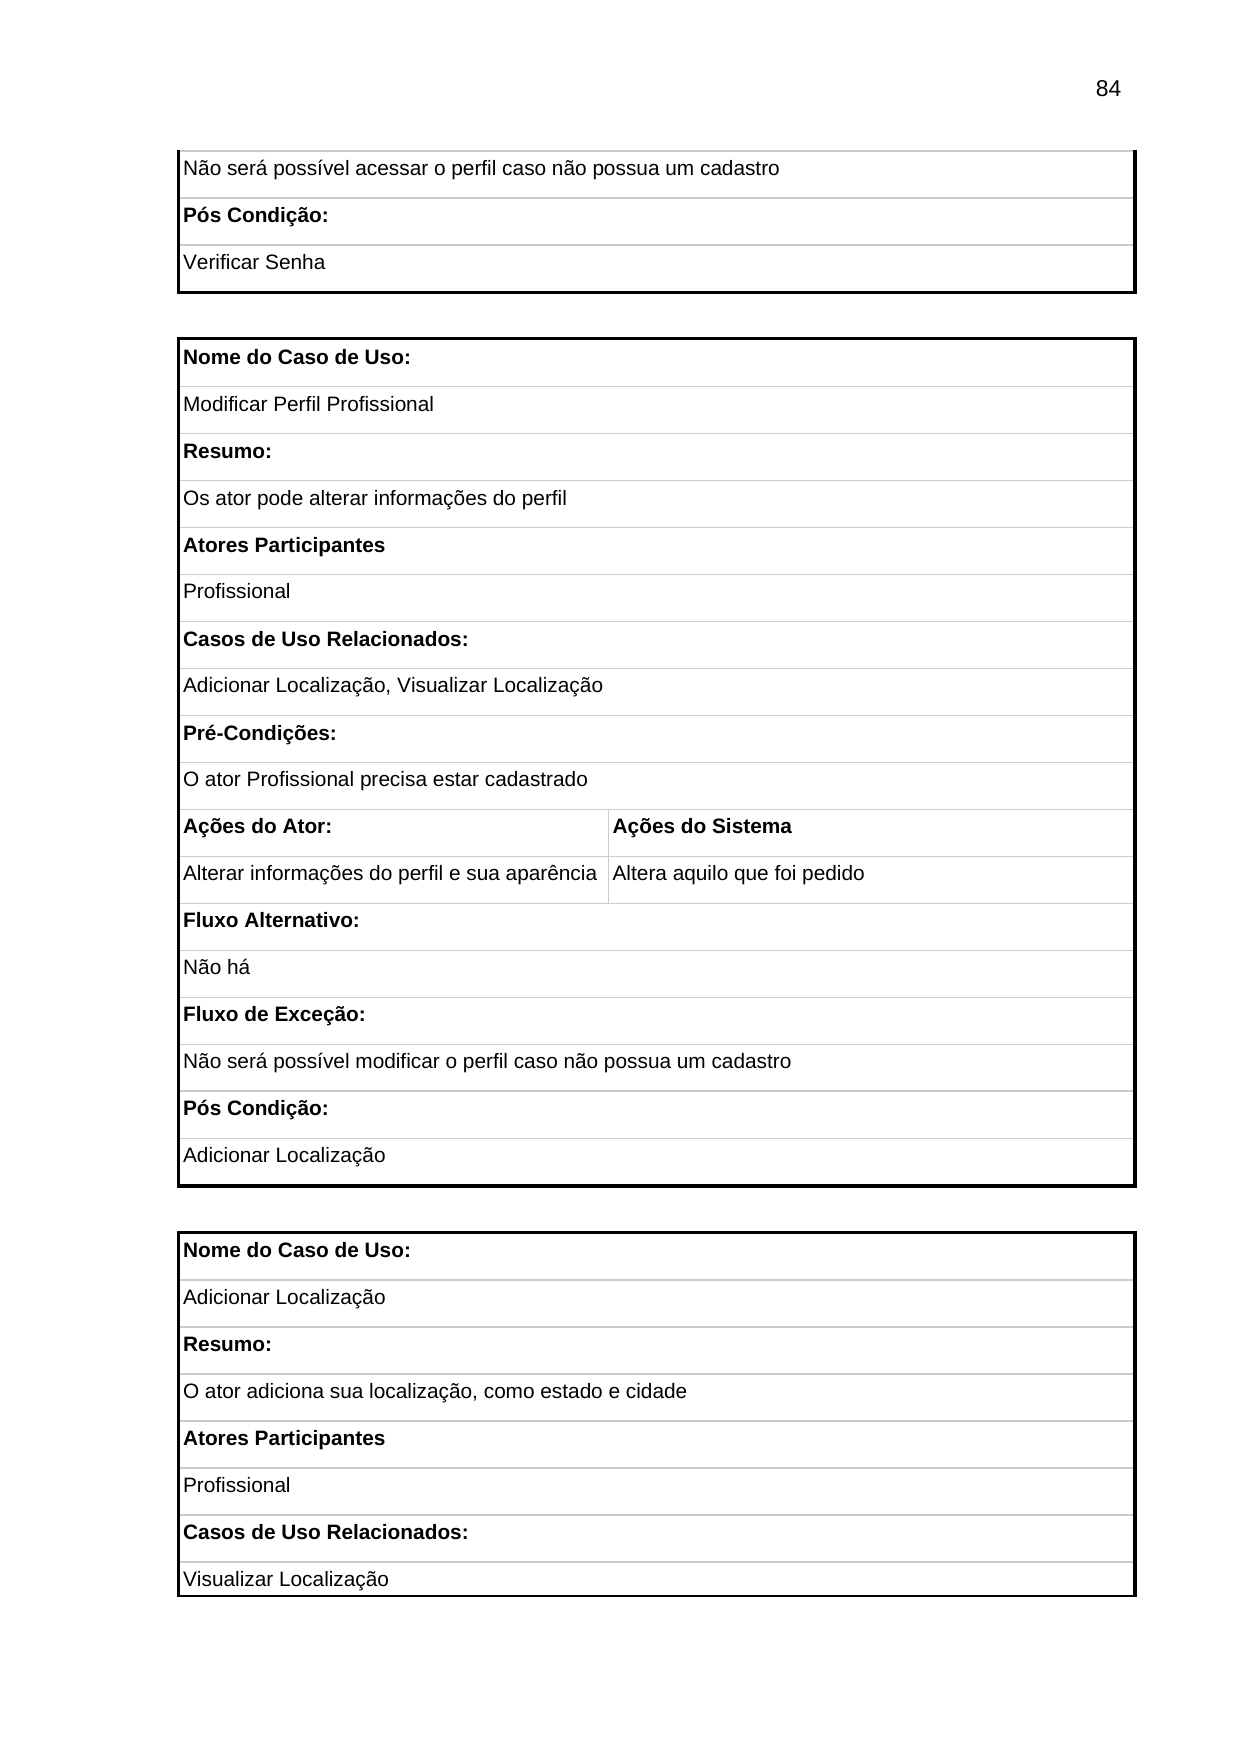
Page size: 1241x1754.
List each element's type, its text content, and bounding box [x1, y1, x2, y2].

table_cell Profissional [180, 575, 1133, 621]
table_cell Resumo: [180, 434, 1133, 480]
table_cell Os ator pode alterar informações do perfil [180, 481, 1133, 527]
table_cell Fluxo Alternativo: [180, 904, 1133, 949]
table_cell Não será possível acessar o perfil caso não possua um cadastro [180, 152, 1133, 197]
table_cell Ações do Sistema [609, 810, 1133, 856]
table_cell Verificar Senha [180, 246, 1133, 291]
table_cell Resumo: [180, 1328, 1133, 1373]
table_cell Alterar informações do perfil e sua aparência [180, 857, 608, 902]
table_cell O ator Profissional precisa estar cadastrado [180, 763, 1133, 808]
table_cell Adicionar Localização, Visualizar Localização [180, 669, 1133, 714]
table_cell Profissional [180, 1469, 1133, 1514]
table_cell Não há [180, 951, 1133, 996]
table_cell Fluxo de Exceção: [180, 998, 1133, 1043]
table_cell Casos de Uso Relacionados: [180, 622, 1133, 668]
table_cell O ator adiciona sua localização, como estado e cidade [180, 1375, 1133, 1420]
table_cell Casos de Uso Relacionados: [180, 1516, 1133, 1561]
table_cell Atores Participantes [180, 528, 1133, 574]
table_cell Modificar Perfil Profissional [180, 387, 1133, 433]
table_header Nome do Caso de Uso: [180, 340, 1133, 386]
table_cell Atores Participantes [180, 1422, 1133, 1467]
table_cell Pós Condição: [180, 1092, 1133, 1137]
table_cell Ações do Ator: [180, 810, 608, 856]
table_cell Adicionar Localização [180, 1281, 1133, 1326]
table_cell Adicionar Localização [180, 1139, 1133, 1184]
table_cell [180, 1563, 1133, 1595]
table_cell Altera aquilo que foi pedido [609, 857, 1133, 902]
table_cell Não será possível modificar o perfil caso não possua um cadastro [180, 1045, 1133, 1090]
table_cell Pós Condição: [180, 199, 1133, 244]
table_header Nome do Caso de Uso: [180, 1234, 1133, 1279]
table_cell Pré-Condições: [180, 716, 1133, 762]
